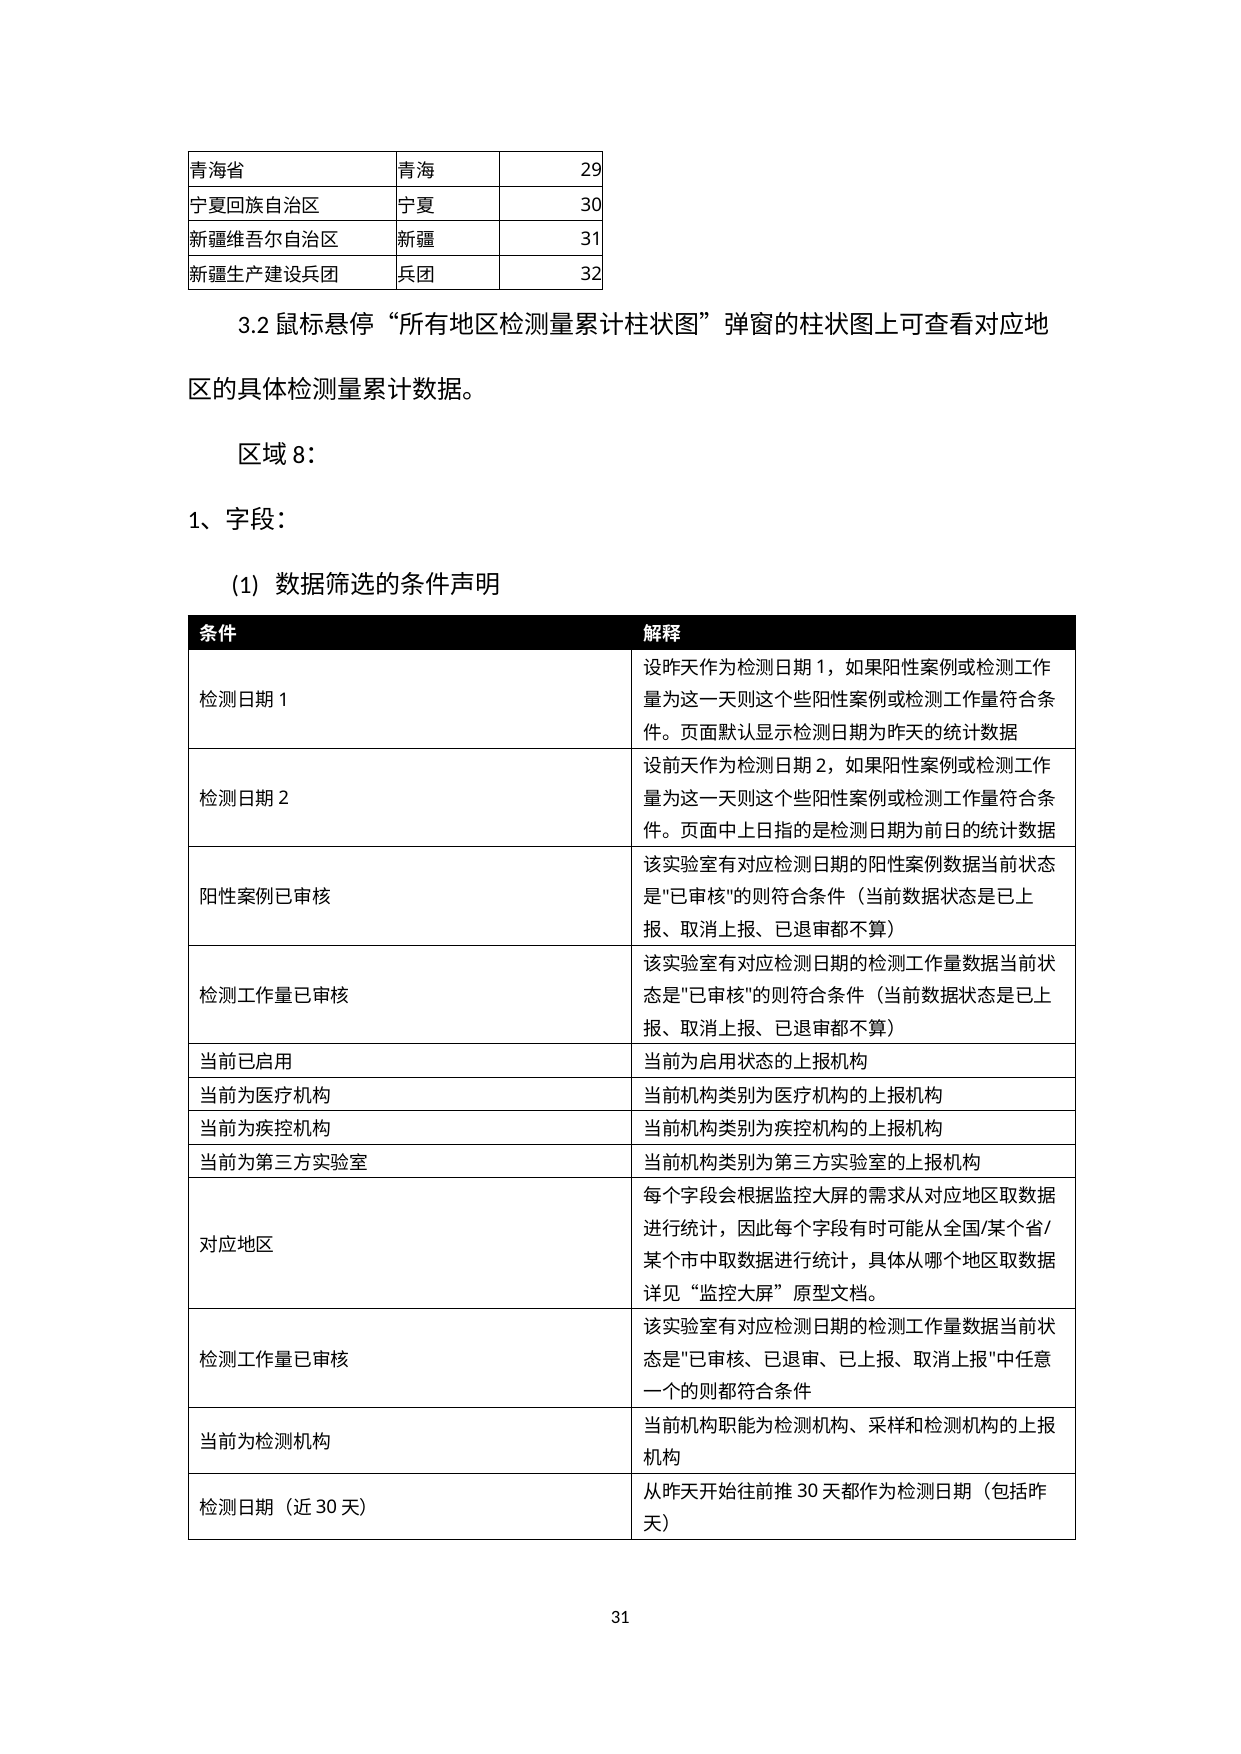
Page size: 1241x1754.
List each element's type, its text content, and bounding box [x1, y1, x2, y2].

list 数据筛选的条件声明 [231, 550, 1053, 615]
table_cell 当前为检测机构 [189, 1408, 631, 1473]
table_cell 检测日期2 [189, 749, 631, 846]
table_cell 该实验室有对应检测日期的检测工作量数据当前状态是"已审核、已退审、已上报、取消上报"中任意一个的则都符合条件 [632, 1309, 1075, 1407]
table_cell 新疆维吾尔自治区 [189, 221, 396, 255]
table_cell 该实验室有对应检测日期的阳性案例数据当前状态是"已审核"的则符合条件（当前数据状态是已上报、取消上报、已退审都不算） [632, 847, 1075, 944]
table_cell 当前机构职能为检测机构、采样和检测机构的上报机构 [632, 1408, 1075, 1473]
table_cell 检测工作量已审核 [189, 946, 631, 1043]
table_cell 当前已启用 [189, 1044, 631, 1077]
list 字段： [187, 485, 1053, 550]
table_cell 30 [500, 187, 602, 220]
table_cell 当前为疾控机构 [189, 1111, 631, 1144]
table_header 条件 [189, 616, 631, 649]
table_cell 兵团 [397, 256, 499, 289]
table_cell 从昨天开始往前推30天都作为检测日期（包括昨天） [632, 1474, 1075, 1539]
table_cell 检测日期（近30天） [189, 1474, 631, 1539]
table_cell 31 [500, 221, 602, 255]
table_cell 该实验室有对应检测日期的检测工作量数据当前状态是"已审核"的则符合条件（当前数据状态是已上报、取消上报、已退审都不算） [632, 946, 1075, 1043]
table_cell 宁夏 [397, 187, 499, 220]
list 3.2鼠标悬停“所有地区检测量累计柱状图”弹窗的柱状图上可查看对应地区的具体检测量累计数据。 [187, 290, 1053, 420]
table_header 解释 [632, 616, 1075, 649]
table_cell 29 [500, 152, 602, 186]
table_cell 每个字段会根据监控大屏的需求从对应地区取数据进行统计，因此每个字段有时可能从全国/某个省/某个市中取数据进行统计，具体从哪个地区取数据详见“监控大屏”原型文档。 [632, 1178, 1075, 1308]
table_cell 检测工作量已审核 [189, 1309, 631, 1407]
table_cell 设昨天作为检测日期1，如果阳性案例或检测工作量为这一天则这个些阳性案例或检测工作量符合条件。页面默认显示检测日期为昨天的统计数据 [632, 650, 1075, 747]
table_cell 检测日期1 [189, 650, 631, 747]
table_cell 宁夏回族自治区 [189, 187, 396, 220]
table_cell 当前为第三方实验室 [189, 1145, 631, 1177]
table_cell 青海省 [189, 152, 396, 186]
table_cell 新疆生产建设兵团 [189, 256, 396, 289]
table_cell 当前为启用状态的上报机构 [632, 1044, 1075, 1077]
table_cell 32 [500, 256, 602, 289]
table_cell 当前机构类别为医疗机构的上报机构 [632, 1078, 1075, 1110]
list 区域8： [187, 420, 1053, 485]
table_cell 新疆 [397, 221, 499, 255]
table_cell 阳性案例已审核 [189, 847, 631, 944]
table_cell 设前天作为检测日期2，如果阳性案例或检测工作量为这一天则这个些阳性案例或检测工作量符合条件。页面中上日指的是检测日期为前日的统计数据 [632, 749, 1075, 846]
table_cell 青海 [397, 152, 499, 186]
table_cell 当前机构类别为第三方实验室的上报机构 [632, 1145, 1075, 1177]
table_cell 对应地区 [189, 1178, 631, 1308]
table_cell 当前机构类别为疾控机构的上报机构 [632, 1111, 1075, 1144]
table_cell 当前为医疗机构 [189, 1078, 631, 1110]
